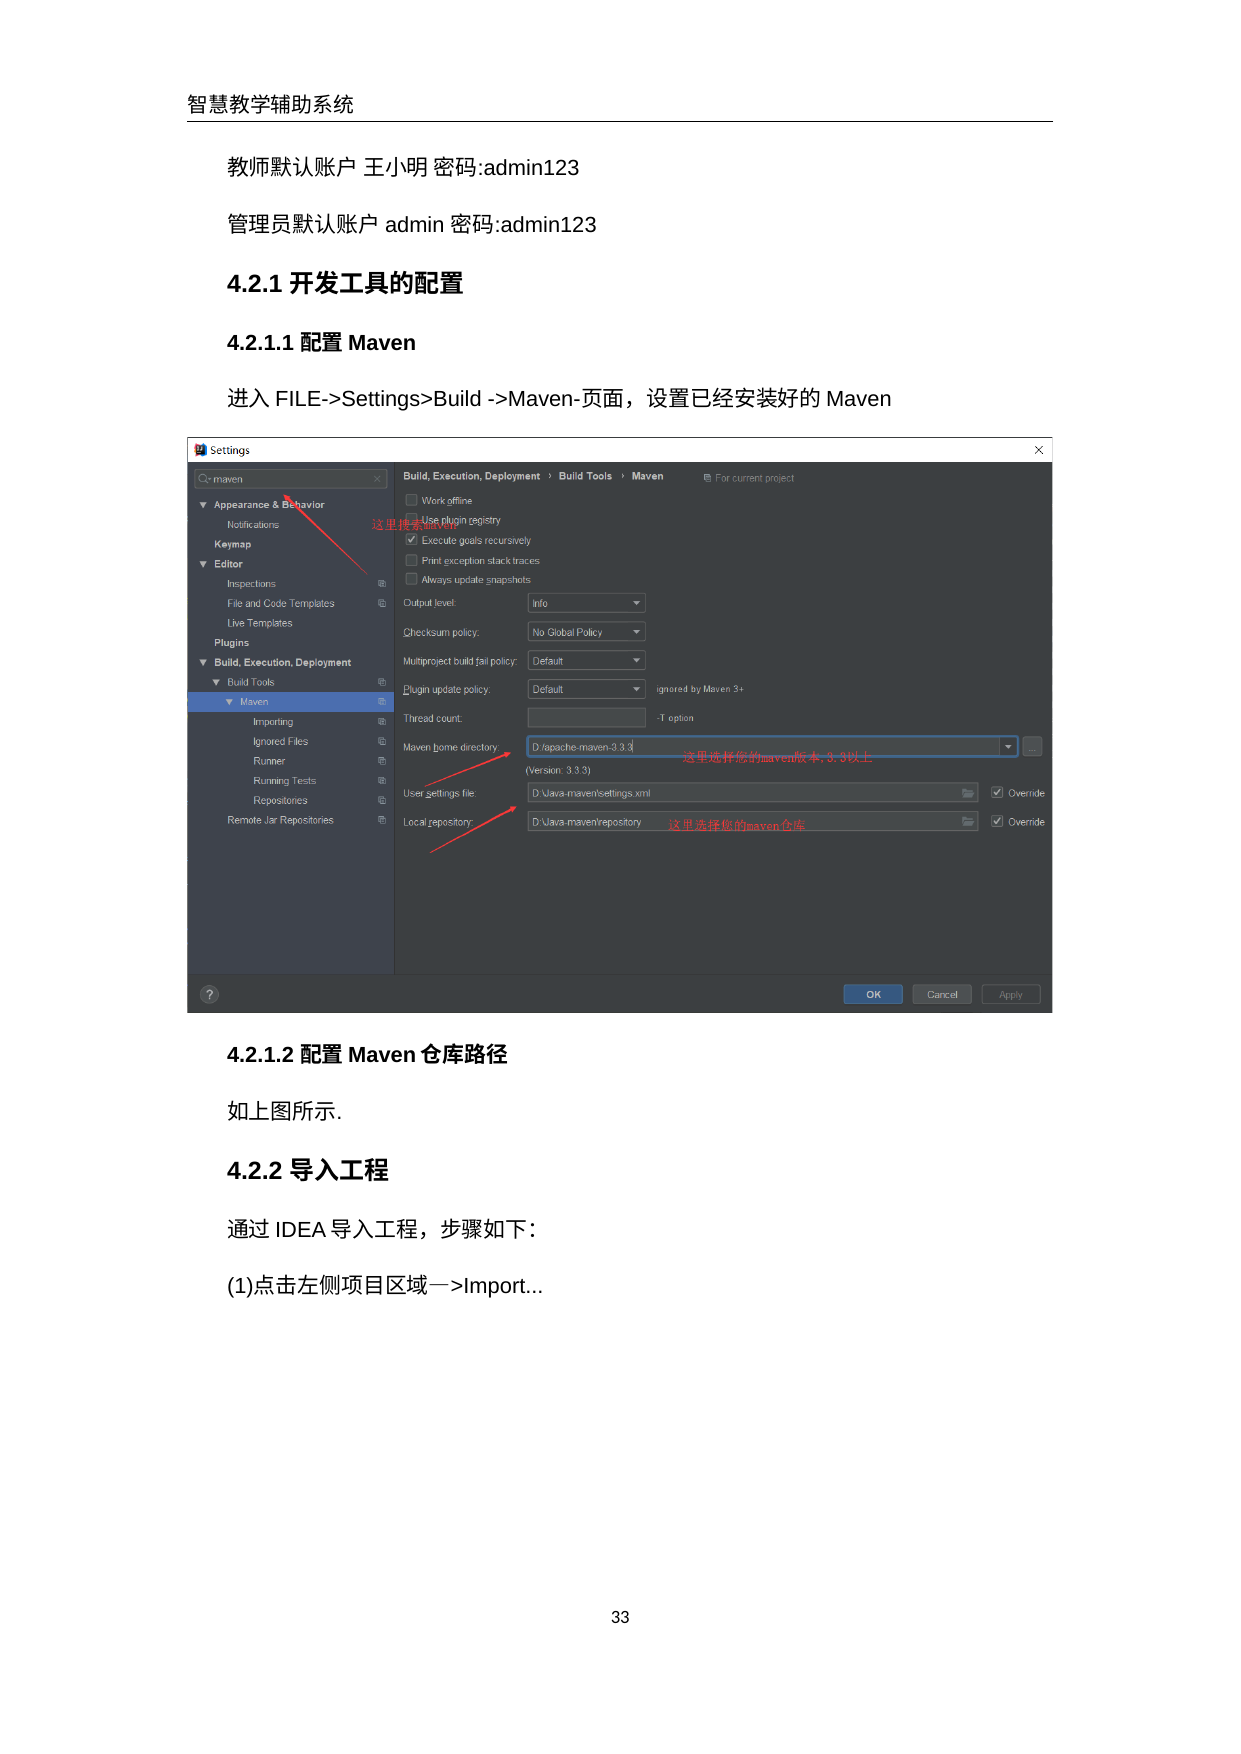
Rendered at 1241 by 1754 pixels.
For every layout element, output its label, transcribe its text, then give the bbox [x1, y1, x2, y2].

text 进入FILE->Settings>Build ->Maven-页面，设置已经安装好的Maven [187, 381, 1053, 413]
text 管理员默认账户 admin 密码:admin123 [187, 207, 1053, 238]
text 4.2.1.1 配置Maven [187, 324, 1053, 356]
text 通过IDEA导入工程，步骤如下： [187, 1212, 1053, 1243]
text (1)点击左侧项目区域—>Import... [187, 1268, 1053, 1300]
text 4.2.1.2 配置Maven仓库路径 [187, 1037, 1053, 1069]
text 教师默认账户 王小明 密码:admin123 [187, 150, 1053, 182]
picture [187, 437, 1053, 1013]
text 4.2.1 开发工具的配置 [187, 263, 1053, 299]
text 4.2.2 导入工程 [187, 1151, 1053, 1187]
text 如上图所示. [187, 1094, 1053, 1126]
